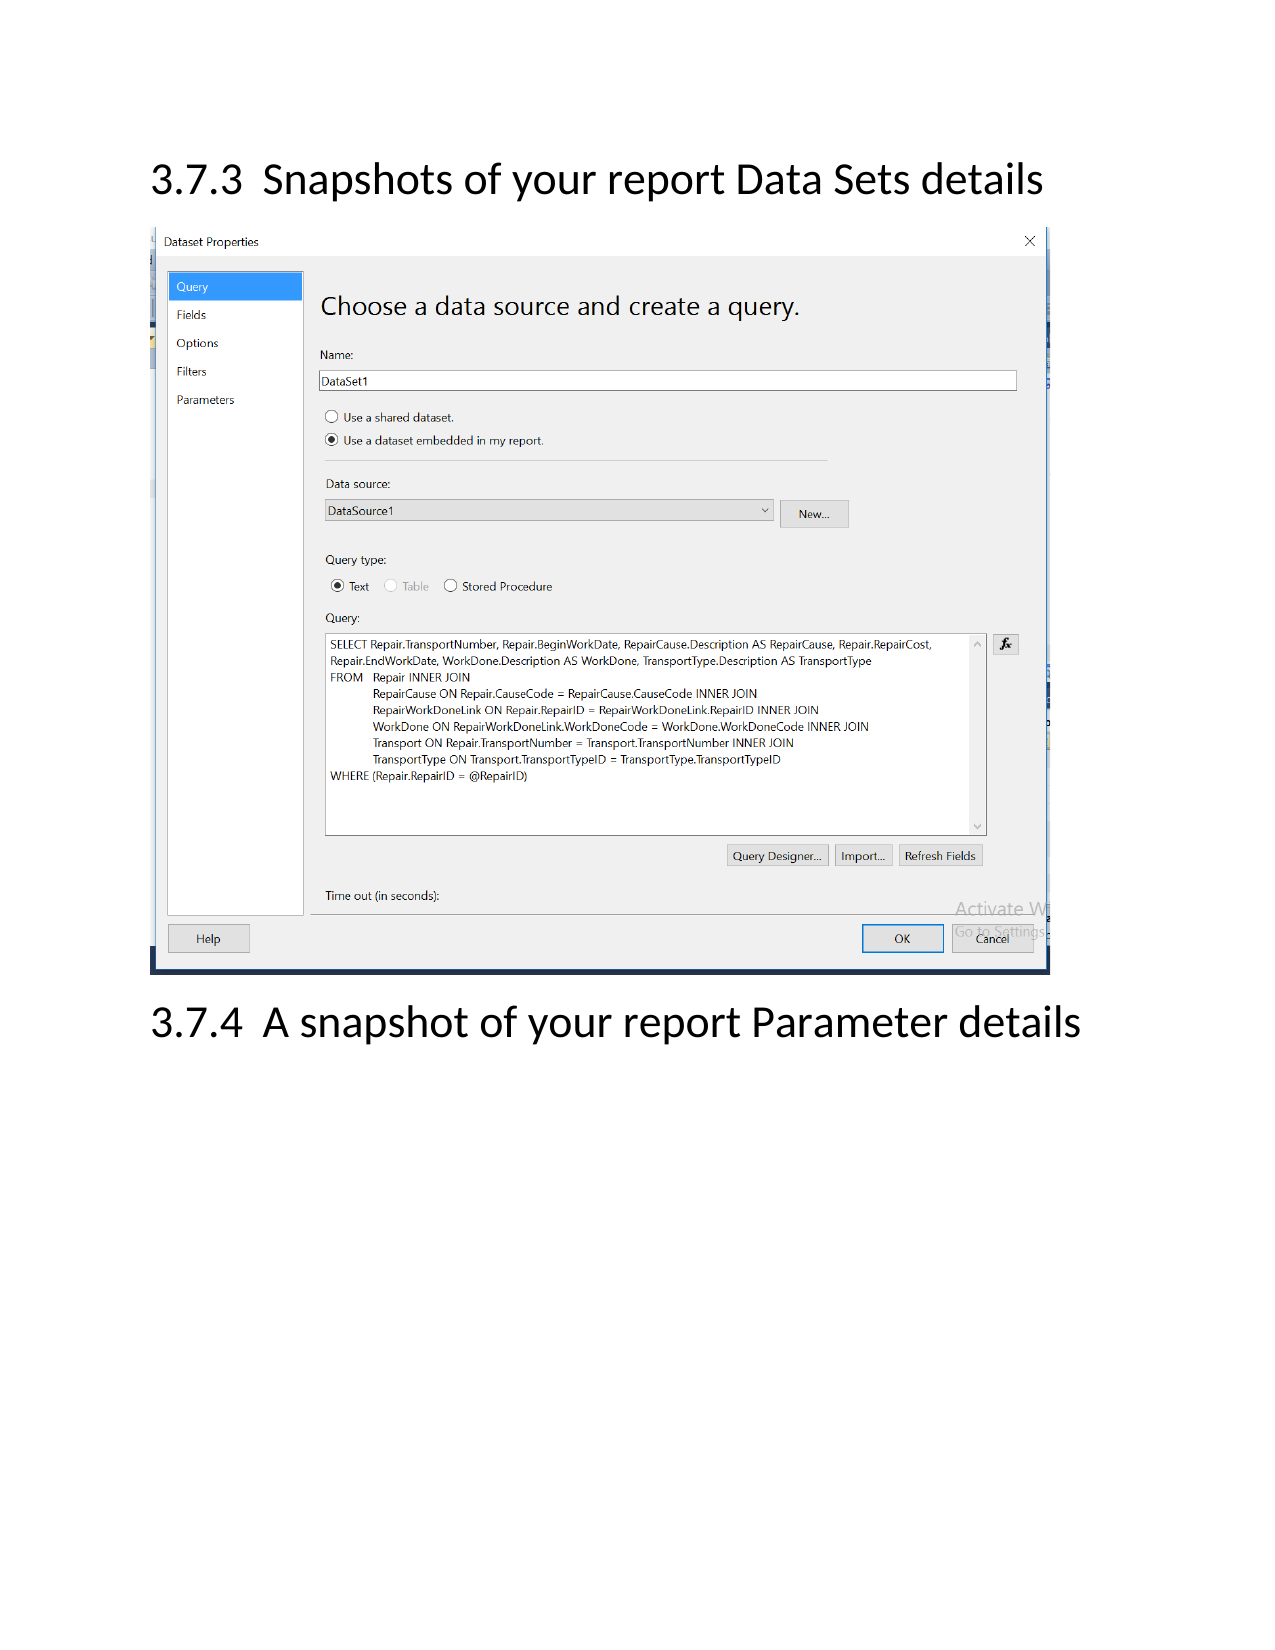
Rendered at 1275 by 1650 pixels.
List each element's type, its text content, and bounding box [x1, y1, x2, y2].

list Snapshots of your report Data Sets details [150, 150, 1125, 206]
list A snapshot of your report Parameter details [150, 993, 1125, 1049]
picture [150, 227, 1050, 975]
